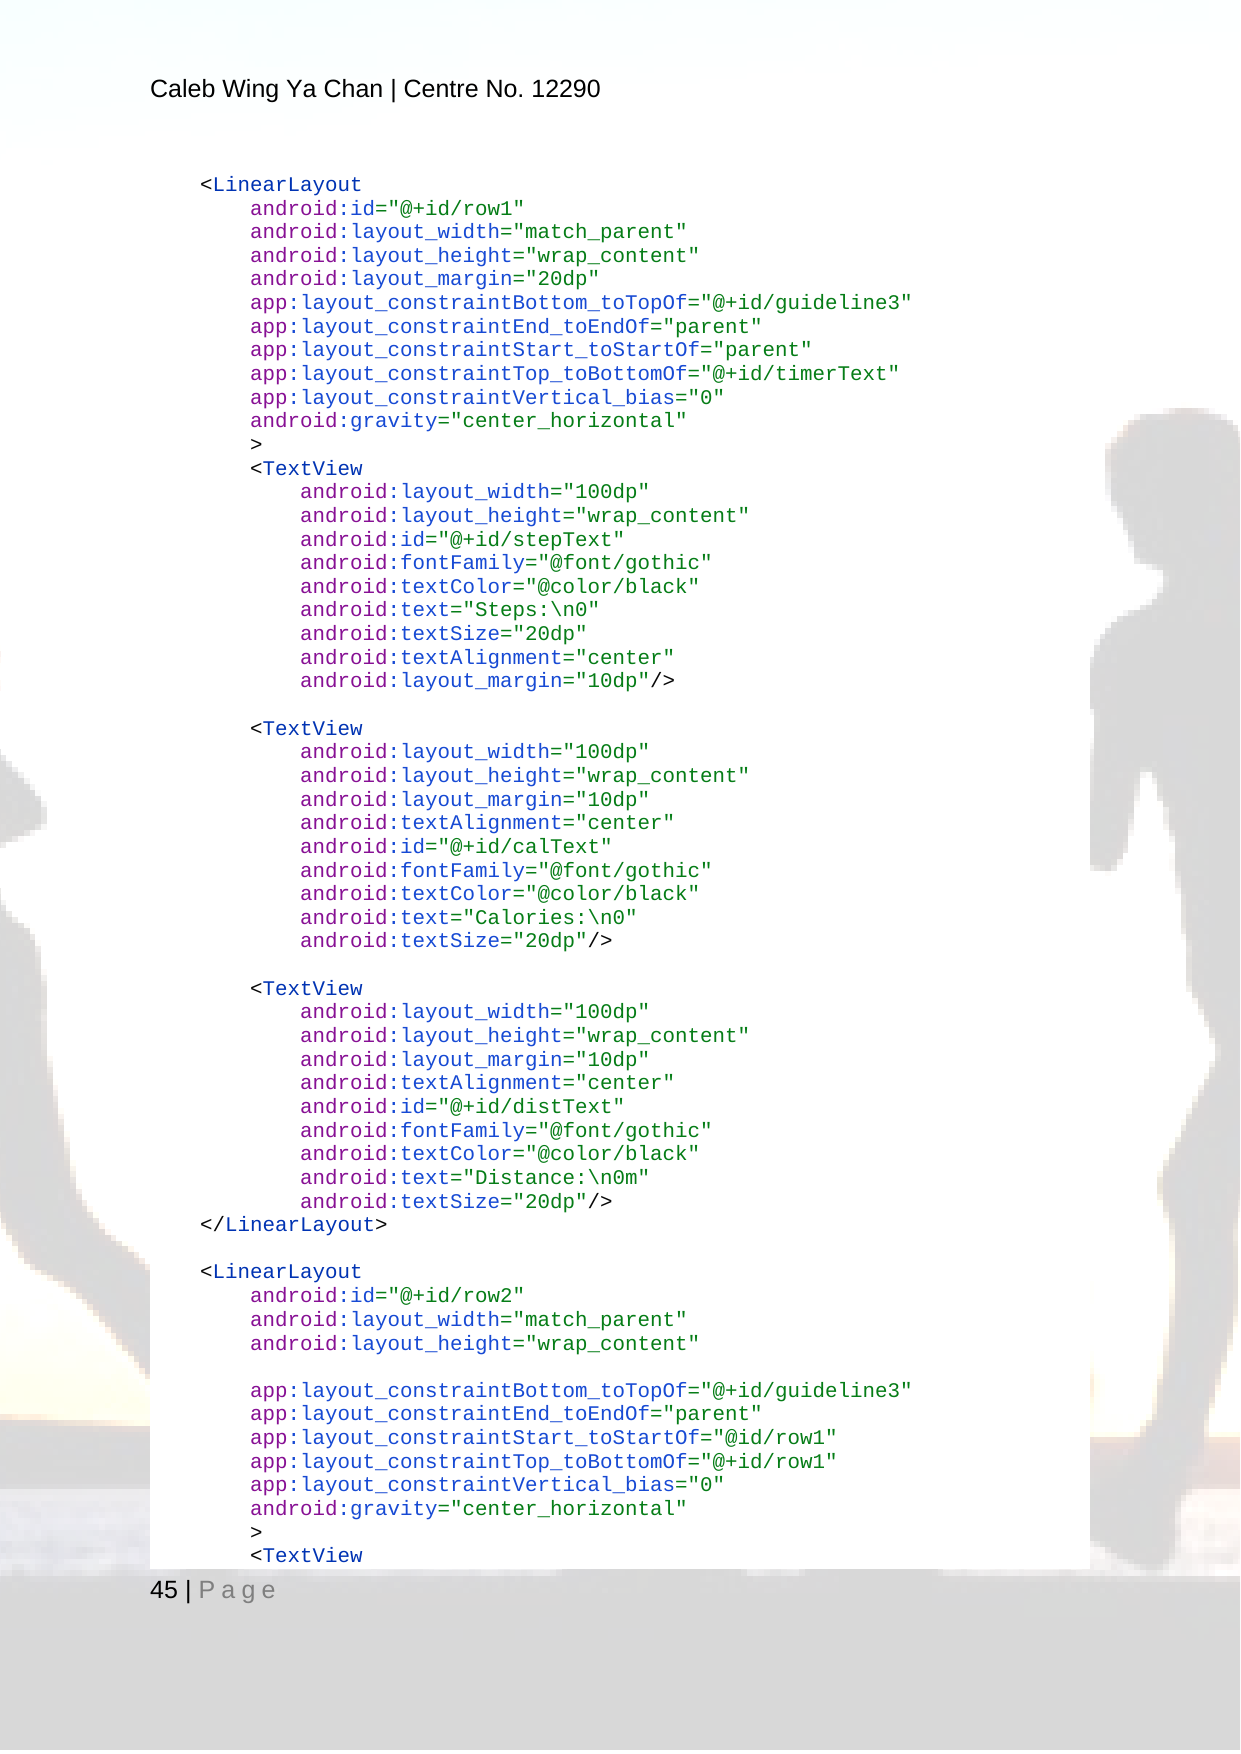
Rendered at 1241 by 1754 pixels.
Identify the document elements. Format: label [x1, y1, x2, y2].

text [150, 150, 1090, 1569]
